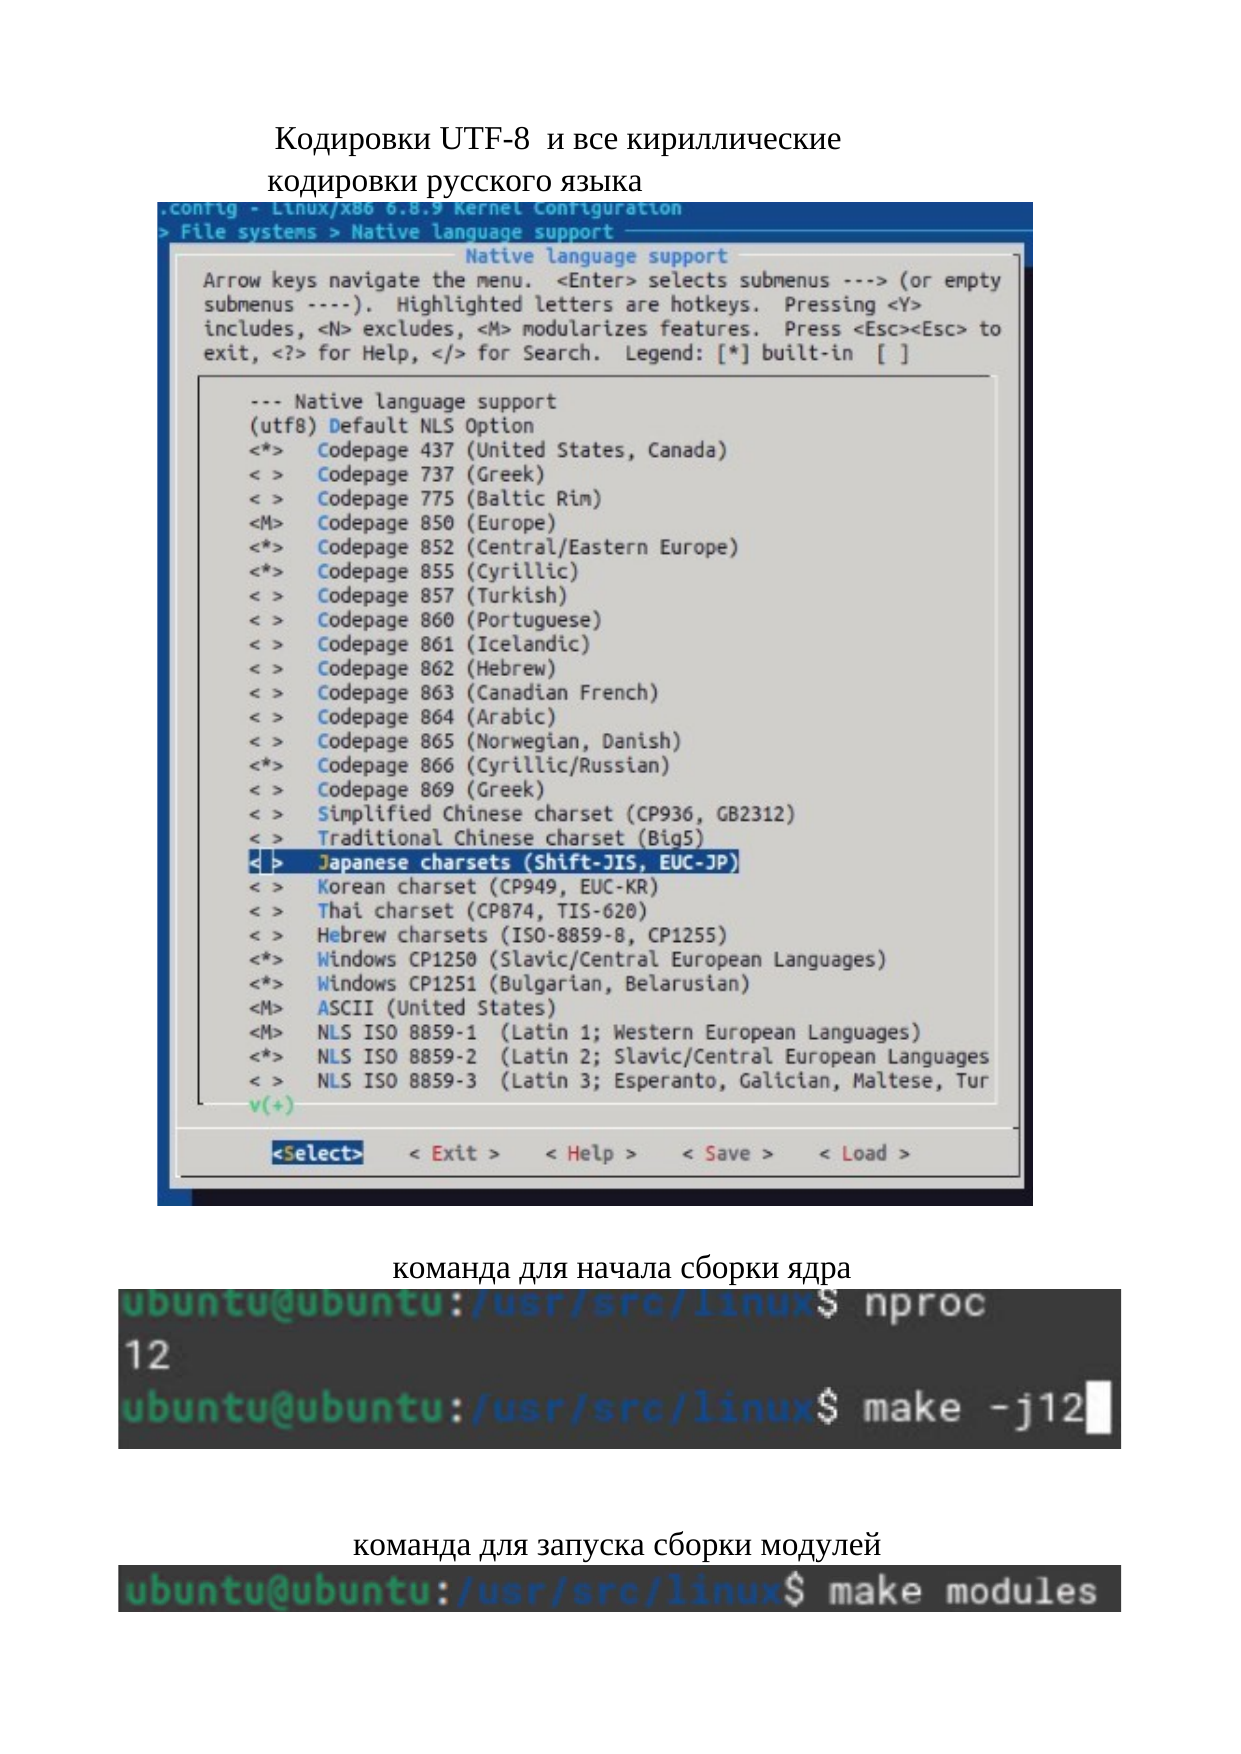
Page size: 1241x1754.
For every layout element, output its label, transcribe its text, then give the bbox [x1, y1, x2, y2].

picture [118, 1289, 1122, 1449]
text Кодировки UTF-8 и все кириллические кодировки русского языка [266, 118, 996, 198]
text команда для запуска сборки модулей [118, 1524, 881, 1563]
picture [118, 1565, 1122, 1612]
picture [157, 202, 1033, 1206]
text команда для начала сборки ядра [392, 1247, 1121, 1286]
